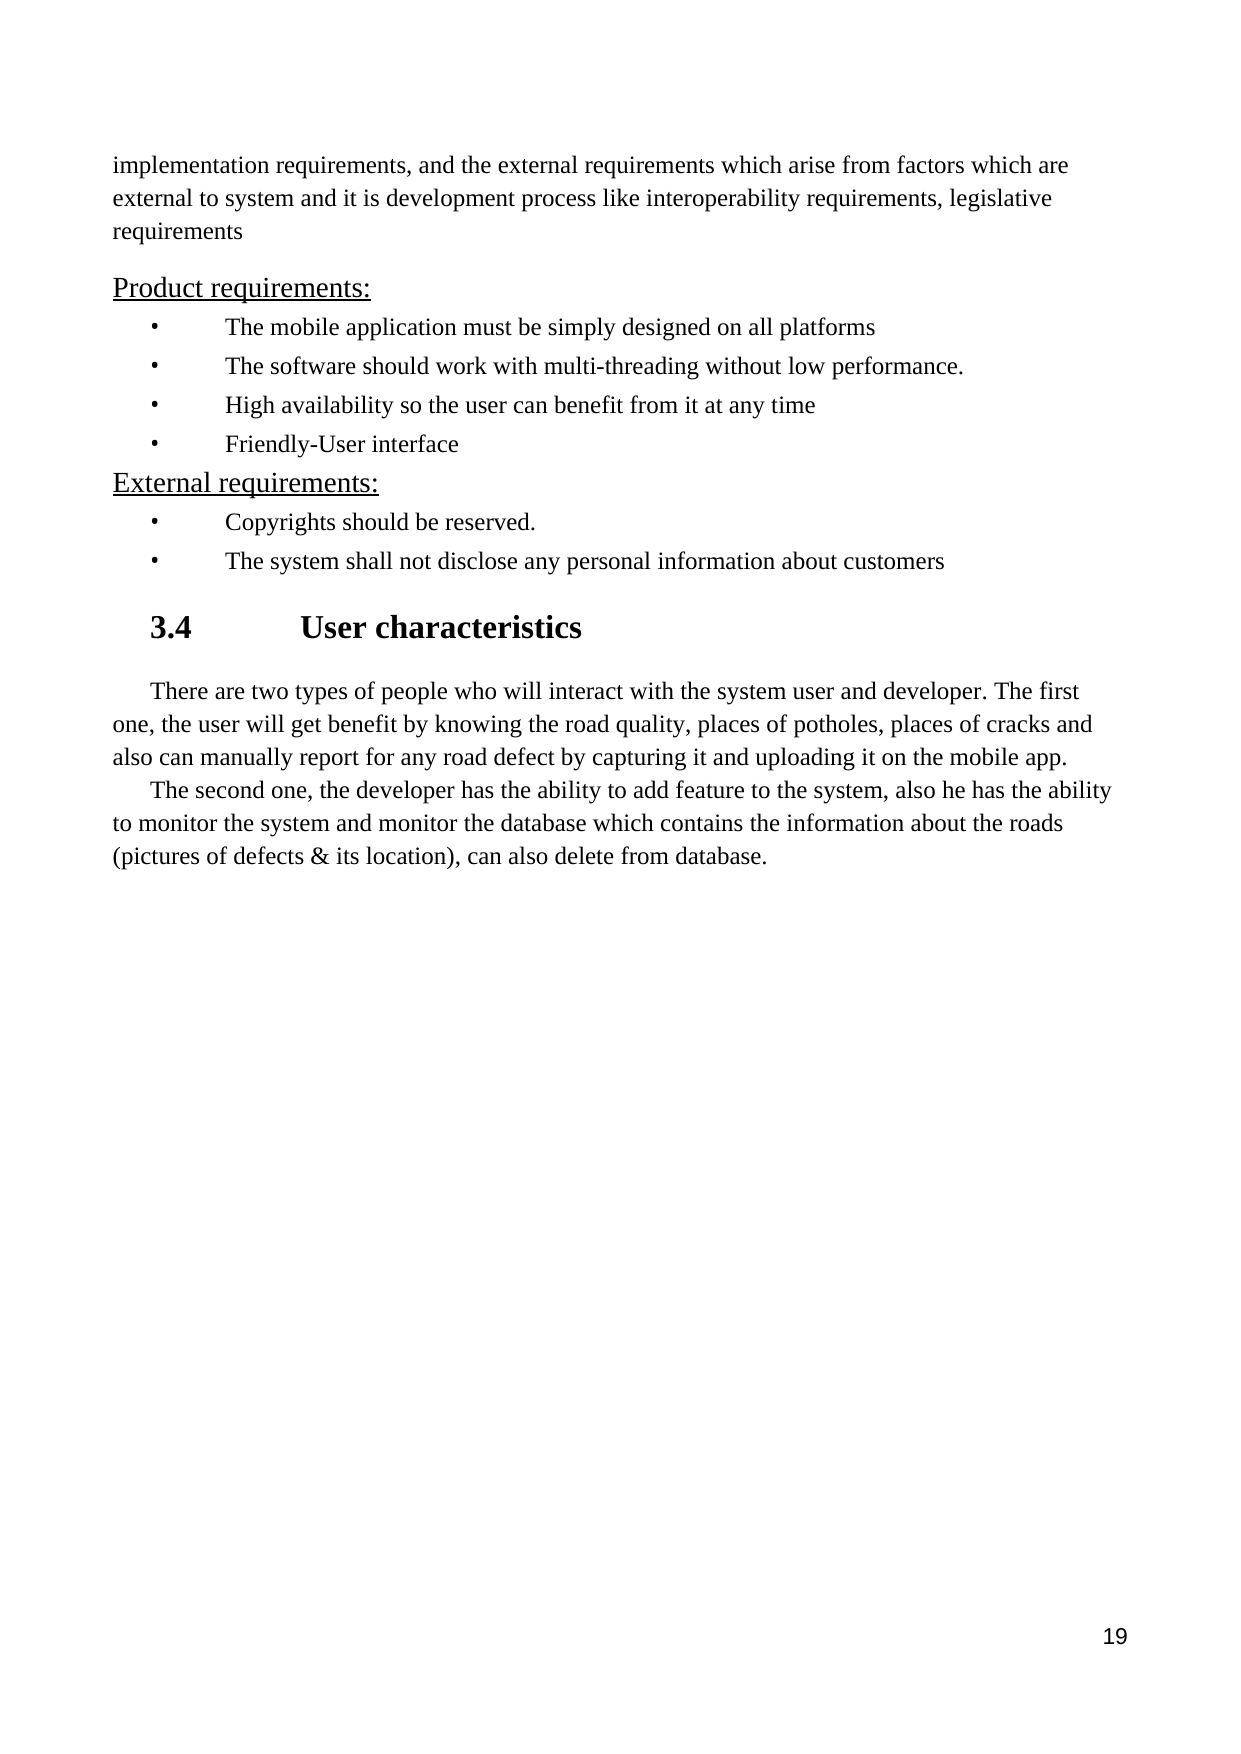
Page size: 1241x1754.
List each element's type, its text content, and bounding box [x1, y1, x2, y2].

text The second one, the developer has the ability to add feature to the system, also he has the ability to monitor the system and monitor the database which contains the information about the roads (pictures of defects & its location), can also delete from database. [112, 775, 1128, 870]
text External requirements: [112, 465, 1128, 499]
text Product requirements: [112, 270, 1128, 303]
list The mobile application must be simply designed on all platforms [150, 308, 1128, 342]
list The system shall not disclose any personal information about customers [150, 543, 1128, 577]
list Copyrights should be reserved. [150, 504, 1128, 538]
list The software should work with multi-threading without low performance. [150, 348, 1128, 382]
list User characteristics [150, 607, 1128, 645]
list High availability so the user can benefit from it at any time [150, 387, 1128, 421]
text There are two types of people who will interact with the system user and developer. The first one, the user will get benefit by knowing the road quality, places of potholes, places of cracks and also can manually report for any road defect by capturing it and uploading it on the mobile app. [112, 676, 1128, 771]
list Friendly-User interface [150, 426, 1128, 460]
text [112, 150, 1128, 245]
